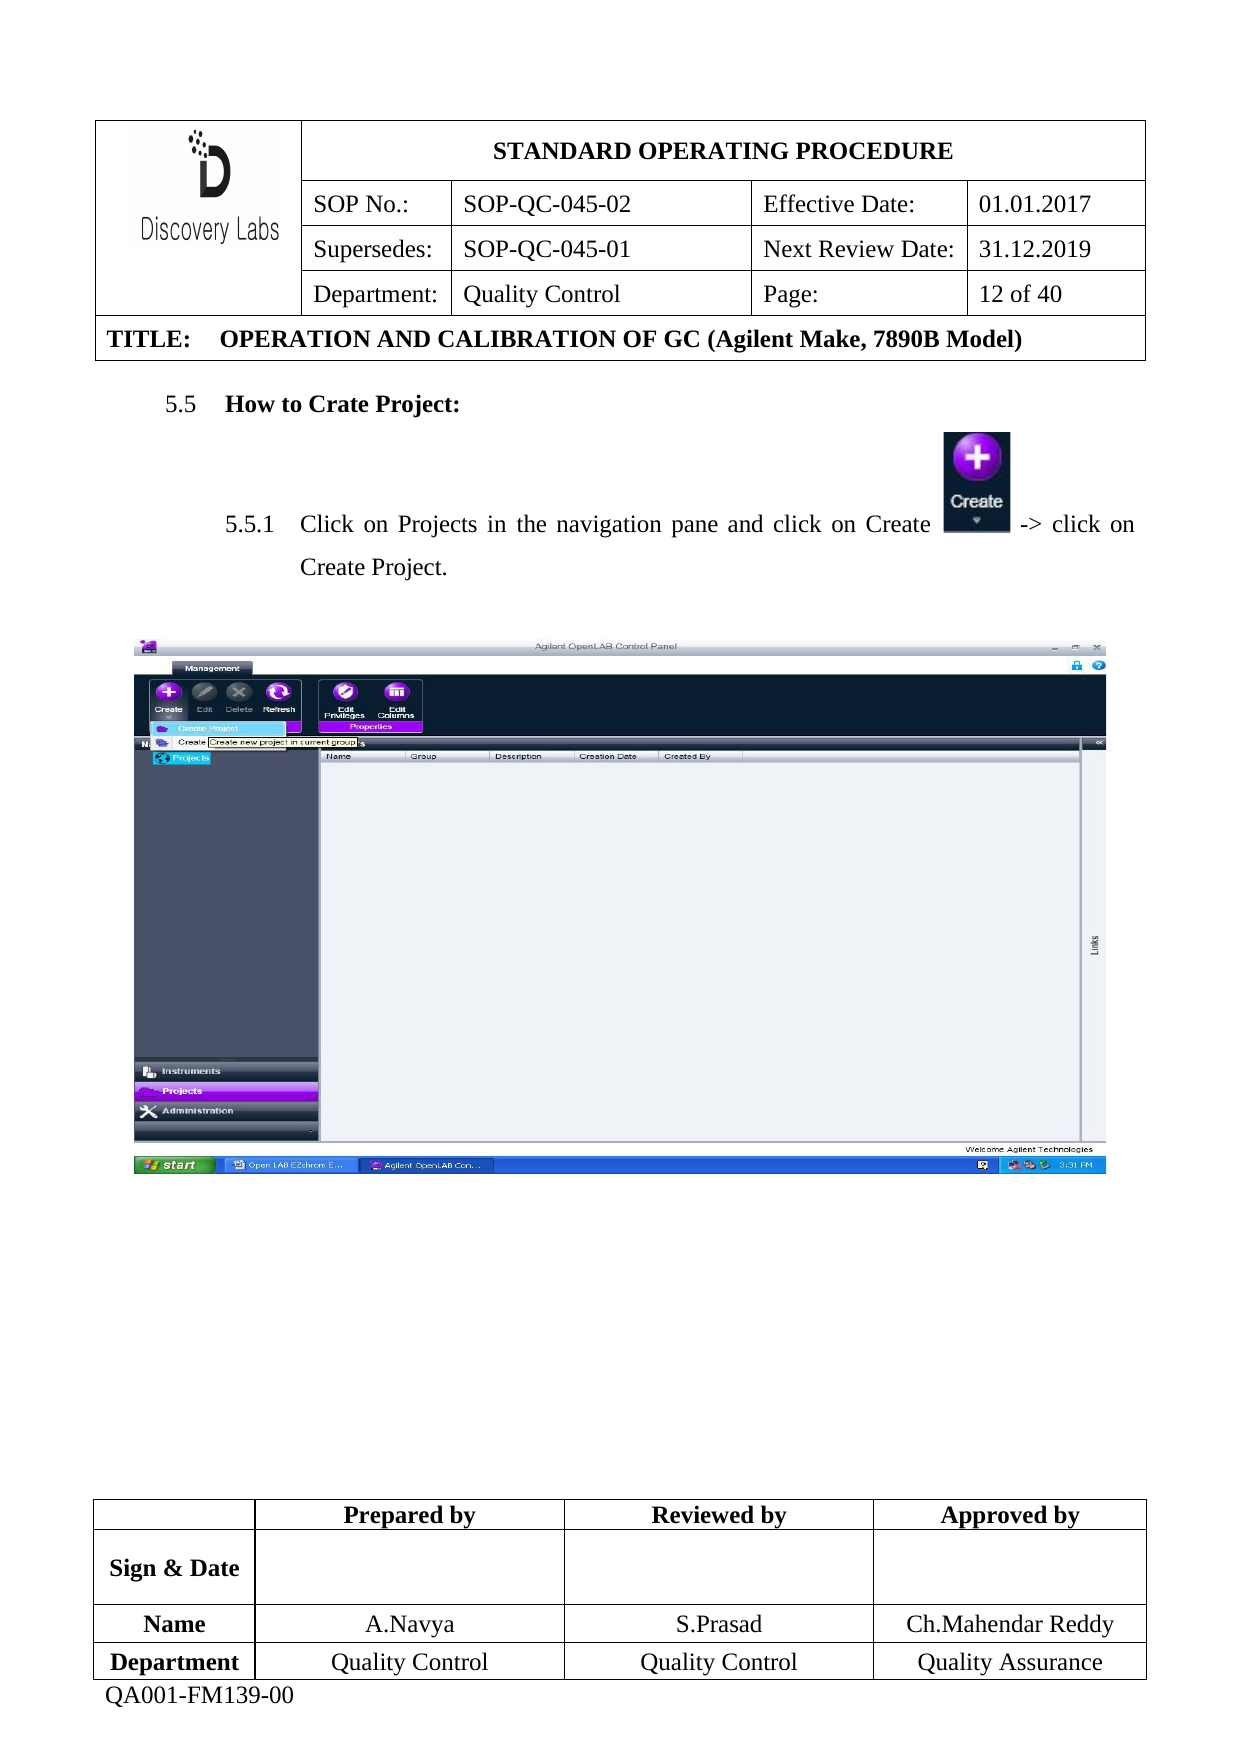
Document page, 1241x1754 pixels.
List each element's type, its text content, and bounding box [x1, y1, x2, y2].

picture [134, 639, 1107, 1174]
list How to Crate Project: [165, 389, 1135, 418]
list Click on Projects in the navigation pane and click on Create -> click on Create Project. [225, 432, 1135, 581]
picture [943, 432, 1011, 533]
